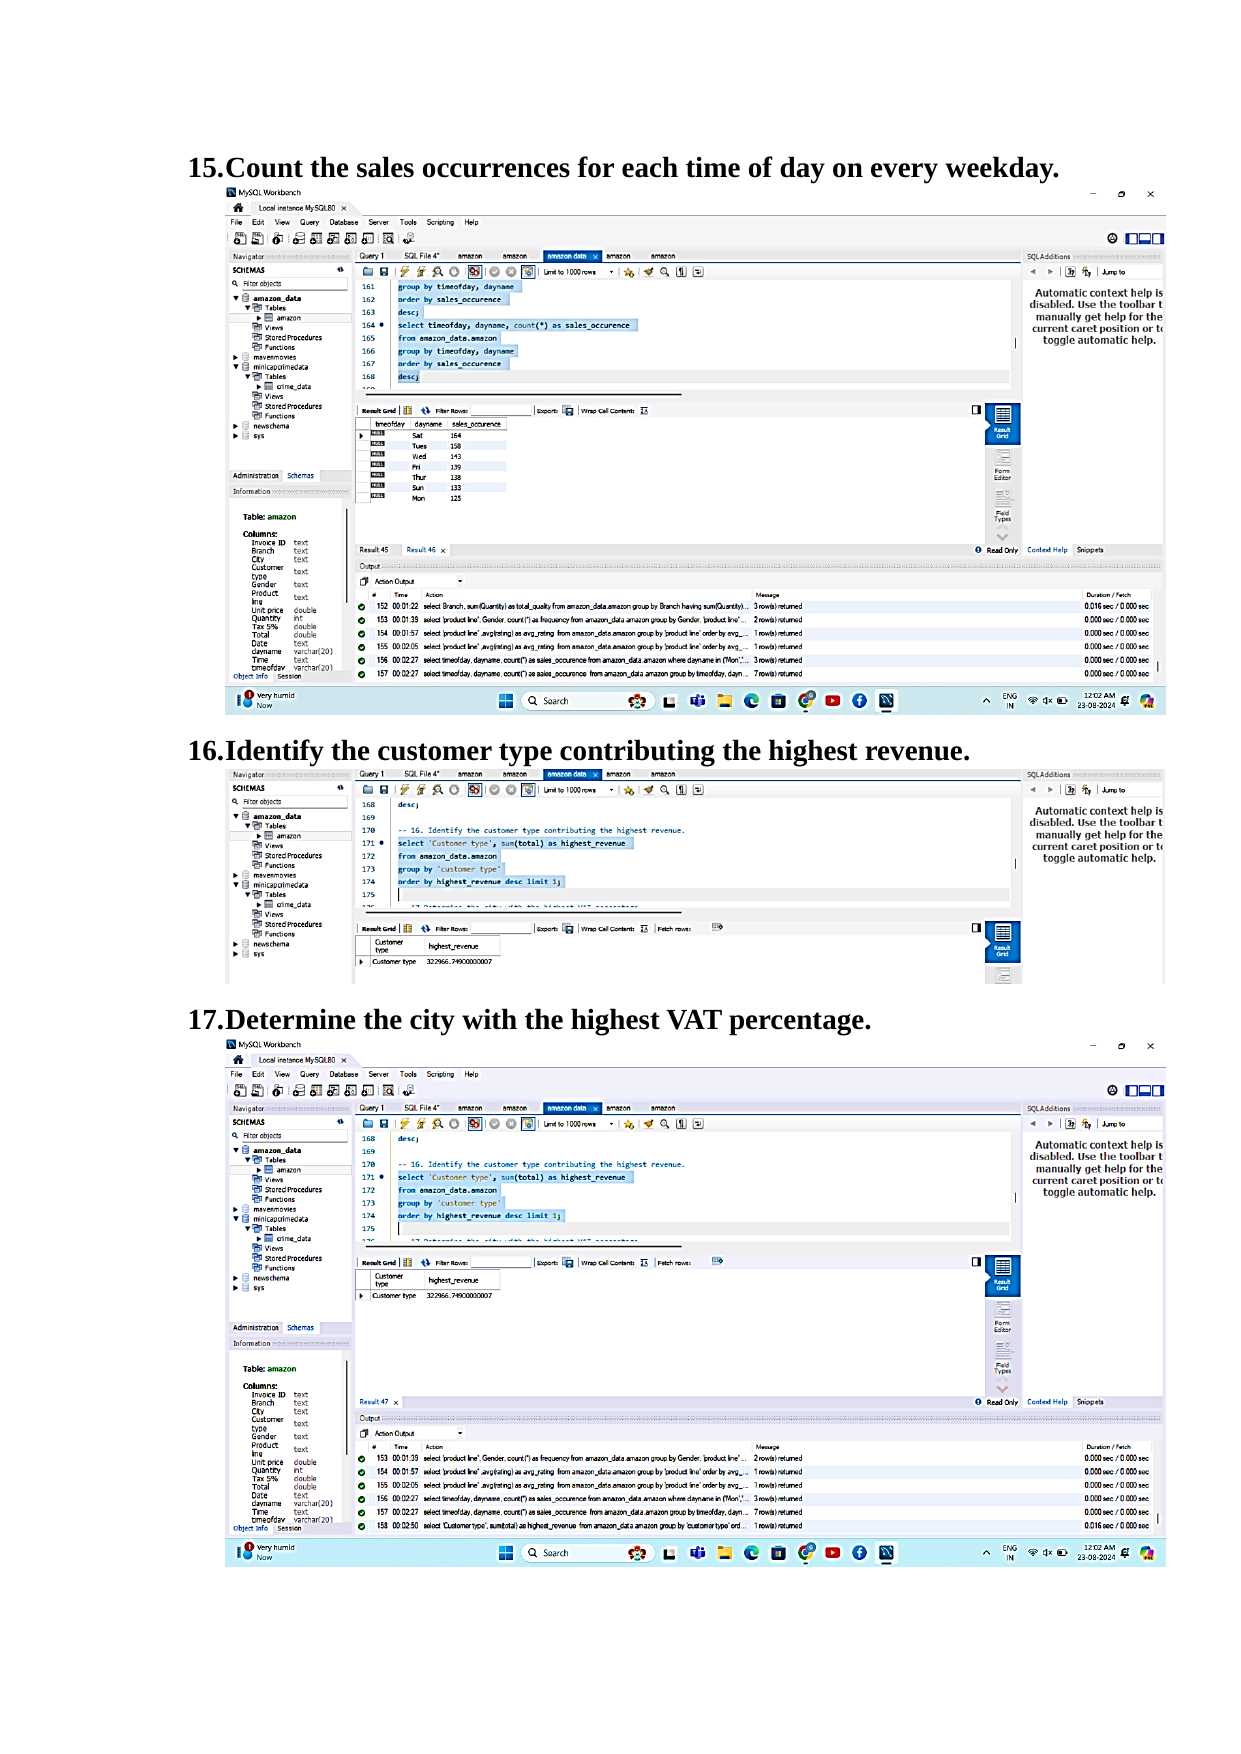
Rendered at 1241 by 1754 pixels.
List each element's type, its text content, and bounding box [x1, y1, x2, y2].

picture [225, 769, 1165, 984]
picture [225, 1037, 1166, 1567]
picture [225, 185, 1166, 715]
